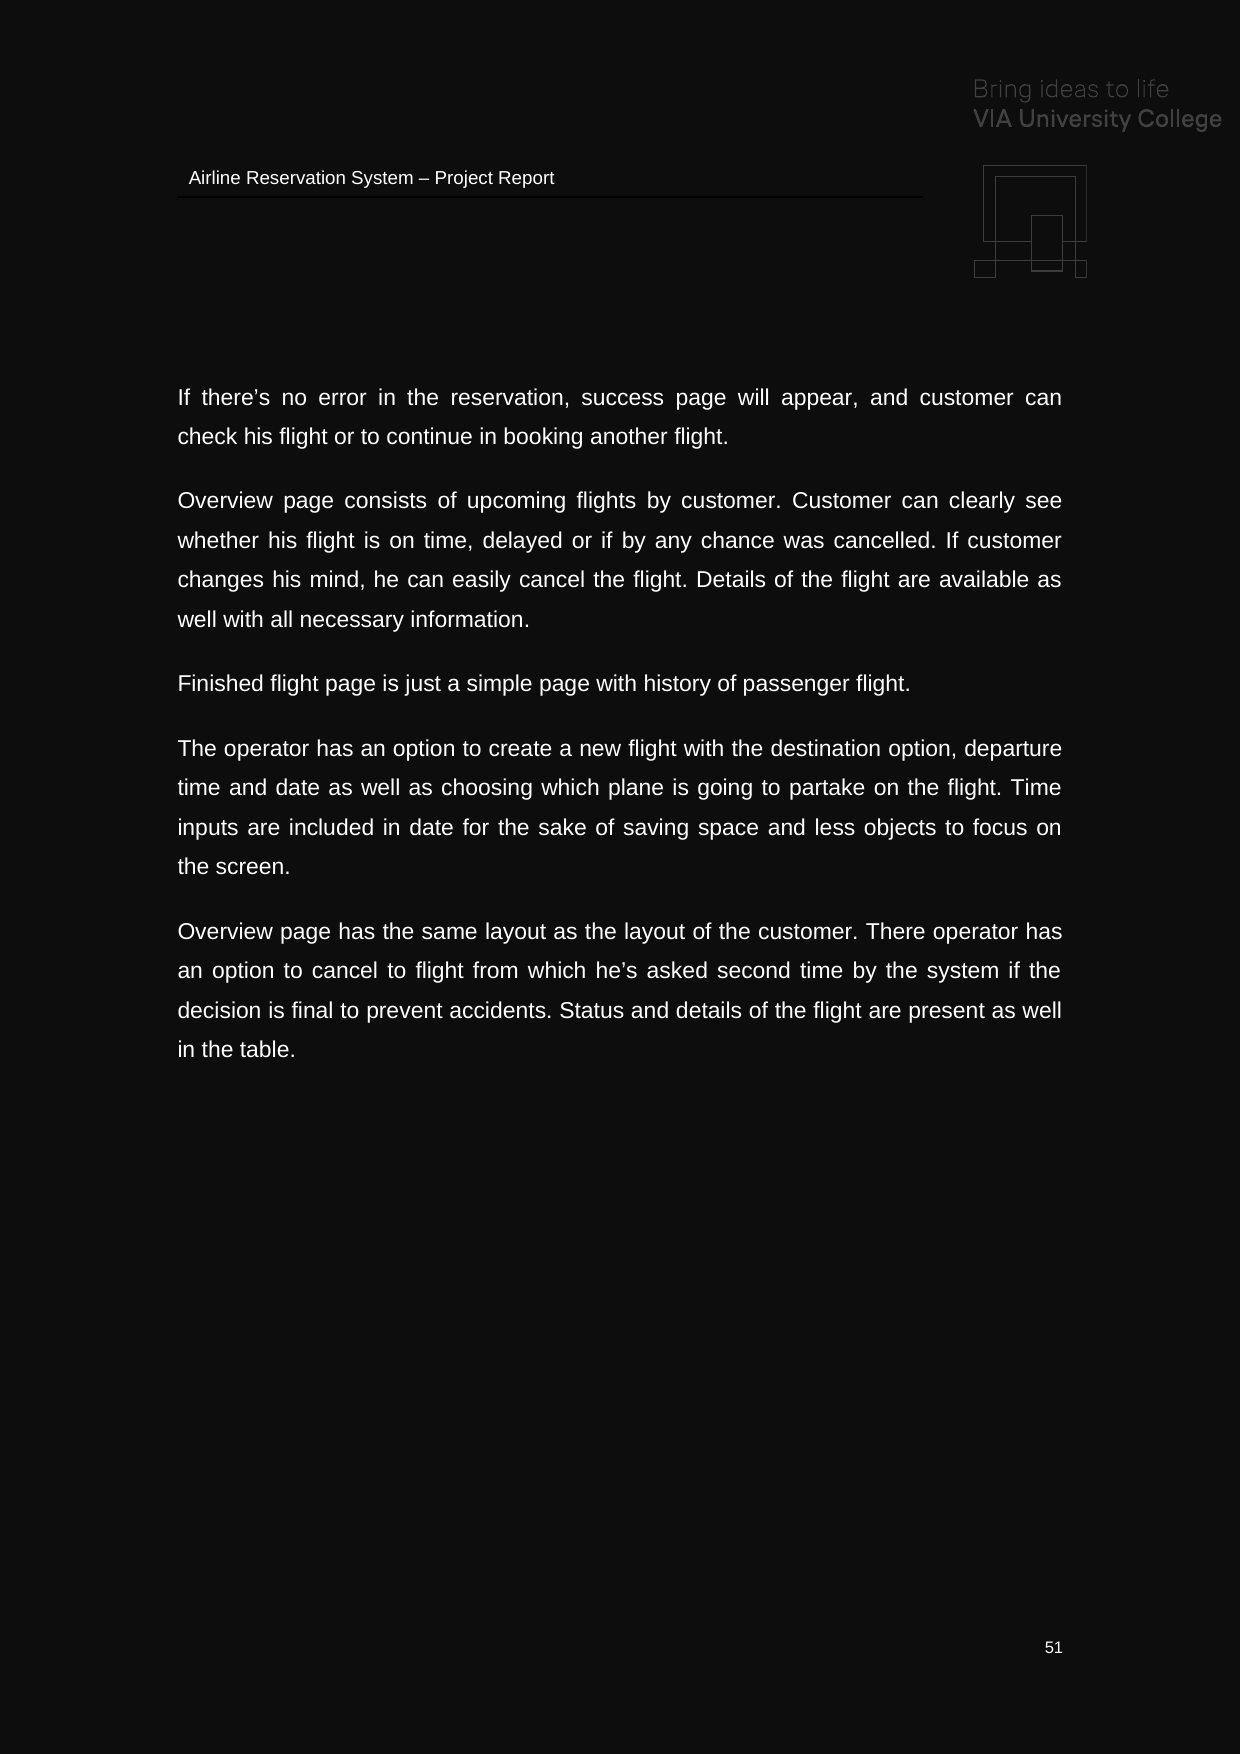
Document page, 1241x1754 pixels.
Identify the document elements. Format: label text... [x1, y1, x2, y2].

text Overview page consists of upcoming flights by customer. Customer can clearly see whether his flight is on time, delayed or if by any chance was cancelled. If customer changes his mind, he can easily cancel the flight. Details of the flight are available as well with all necessary information. [177, 487, 1063, 632]
text Overview page has the same layout as the layout of the customer. There operator has an option to cancel to flight from which he’s asked second time by the system if the decision is final to prevent accidents. Status and details of the flight are present as well in the table. [177, 918, 1063, 1062]
text If there’s no error in the reservation, success page will appear, and customer can check his flight or to continue in booking another flight. [177, 383, 1063, 449]
text The operator has an option to create a new flight with the destination option, departure time and date as well as choosing which plane is going to partake on the flight. Time inputs are included in date for the sake of saving space and less objects to focus on the screen. [177, 735, 1063, 879]
text Finished flight page is just a simple page with history of passenger flight. [177, 670, 1063, 697]
